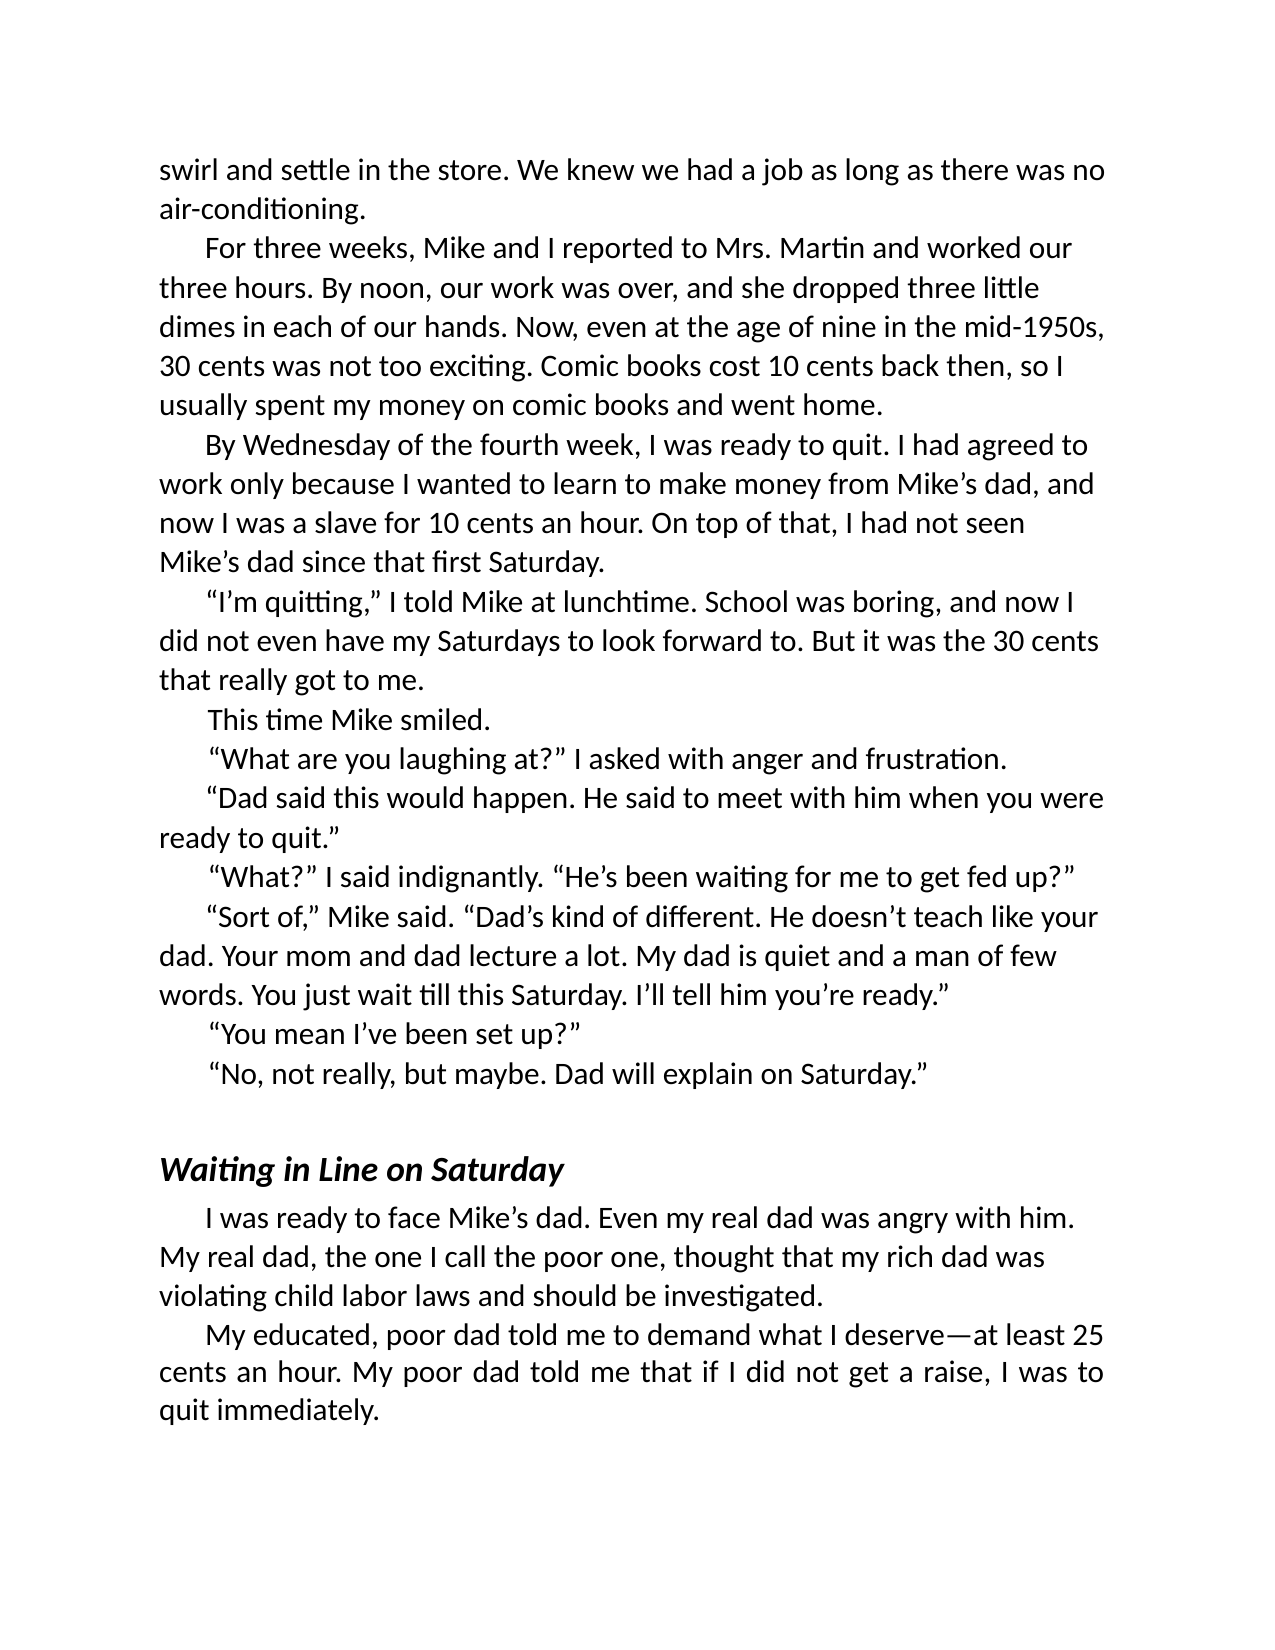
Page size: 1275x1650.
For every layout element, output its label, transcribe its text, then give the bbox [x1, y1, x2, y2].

text By Wednesday of the fourth week, I was ready to quit. I had agreed to work only because I wanted to learn to make money from Mike’s dad, and now I was a slave for 10 cents an hour. On top of that, I had not seen Mike’s dad since that first Saturday. [159, 425, 1113, 580]
text “What?” I said indignantly. “He’s been waiting for me to get fed up?” [207, 857, 1113, 895]
text “What are you laughing at?” I asked with anger and frustration. [207, 739, 1113, 777]
text “Sort of,” Mike said. “Dad’s kind of different. He doesn’t teach like your dad. Your mom and dad lecture a lot. My dad is quiet and a man of few words. You just wait till this Saturday. I’ll tell him you’re ready.” [159, 897, 1113, 1013]
text My educated, poor dad told me to demand what I deserve—at least 25 cents an hour. My poor dad told me that if I did not get a raise, I was to quit immediately. [159, 1316, 1106, 1428]
text “You mean I’ve been set up?” [207, 1014, 1113, 1053]
text “Dad said this would happen. He said to meet with him when you were ready to quit.” [159, 778, 1113, 856]
text This time Mike smiled. [207, 699, 1113, 738]
text I was ready to face Mike’s dad. Even my real dad was angry with him. My real dad, the one I call the poor one, thought that my rich dad was violating child labor laws and should be investigated. [159, 1198, 1113, 1314]
text “No, not really, but maybe. Dad will explain on Saturday.” [207, 1054, 1113, 1092]
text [159, 150, 1113, 227]
text “I’m quitting,” I told Mike at lunchtime. School was boring, and now I did not even have my Saturdays to look forward to. But it was the 30 cents that really got to me. [159, 582, 1113, 698]
subtitle Waiting in Line on Saturday [159, 1147, 1067, 1190]
text For three weeks, Mike and I reported to Mrs. Martin and worked our three hours. By noon, our work was over, and she dropped three little dimes in each of our hands. Now, even at the age of nine in the mid-1950s, 30 cents was not too exciting. Comic books cost 10 cents back then, so I usually spent my money on comic books and went home. [159, 229, 1113, 423]
